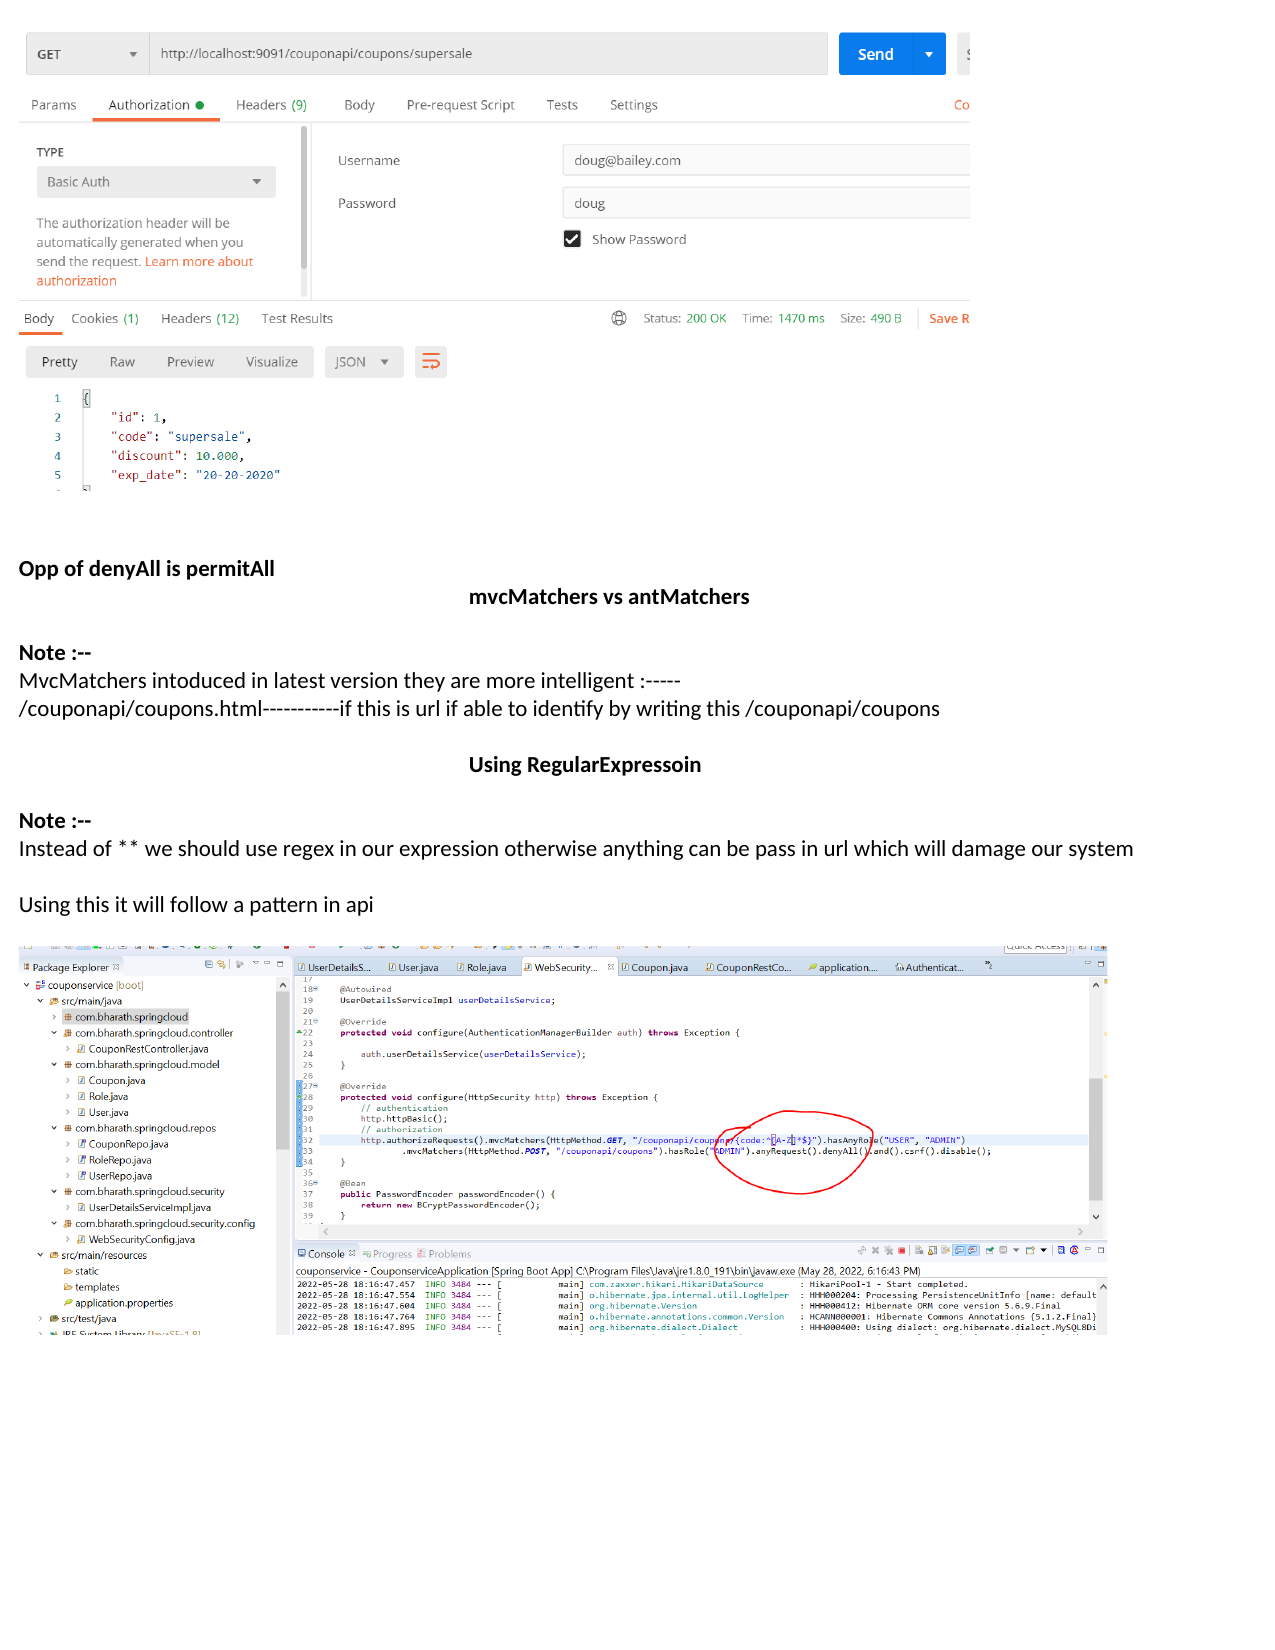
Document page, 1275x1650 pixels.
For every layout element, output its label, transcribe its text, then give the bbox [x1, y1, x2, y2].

text /couponapi/coupons.html-----------if this is url if able to identify by writing this /couponapi/coupons [19, 694, 1247, 722]
text MvcMatchers intoduced in latest version they are more intelligent :----- [19, 666, 1247, 694]
text Using RegularExpressoin [469, 750, 1247, 778]
text Note :-- [19, 806, 1247, 834]
text mvcMatchers vs antMatchers [469, 582, 1247, 610]
picture [18, 28, 970, 498]
text Instead of ** we should use regex in our expression otherwise anything can be pass in url which will damage our system [19, 834, 1247, 862]
text Note :-- [19, 638, 1247, 666]
text Using this it will follow a pattern in api [19, 890, 1247, 918]
text Opp of denyAll is permitAll [19, 554, 1247, 582]
picture [18, 946, 1108, 1335]
